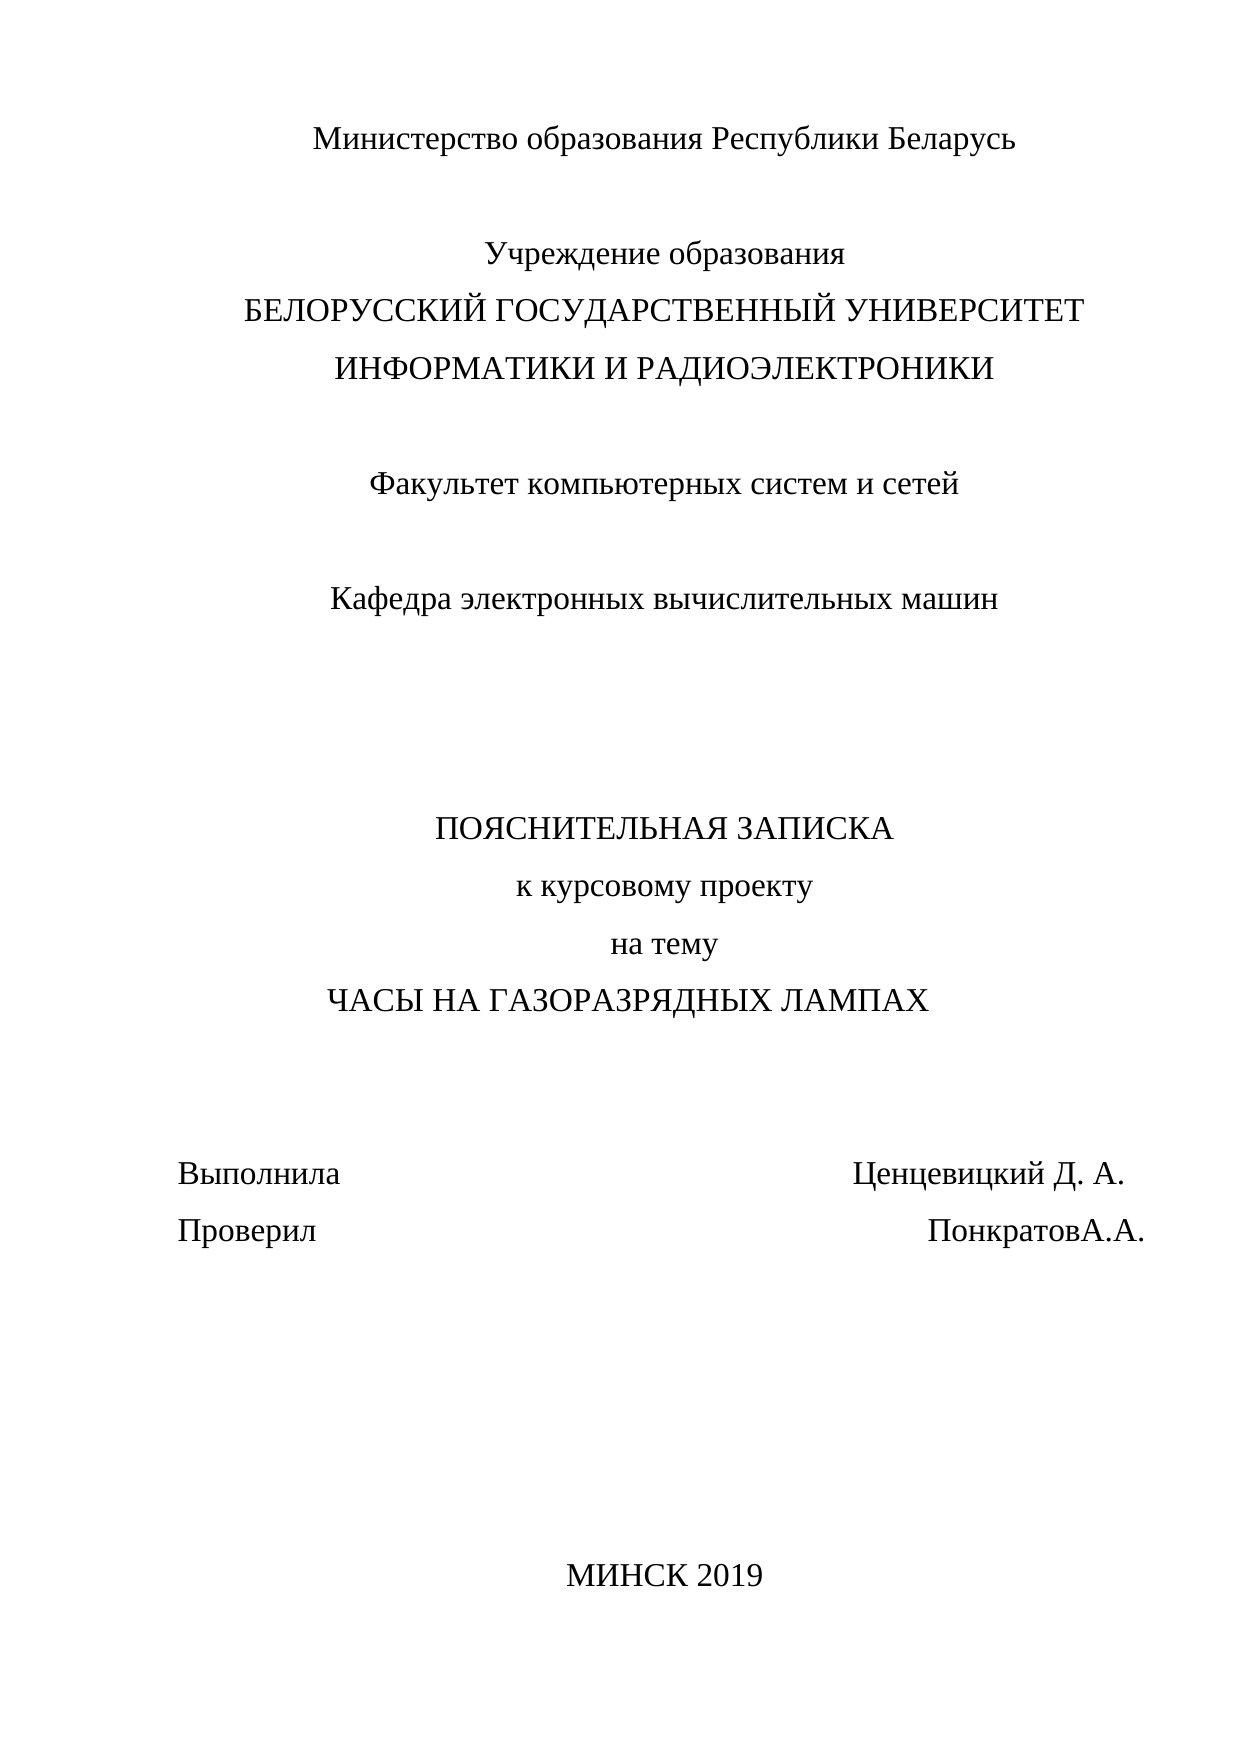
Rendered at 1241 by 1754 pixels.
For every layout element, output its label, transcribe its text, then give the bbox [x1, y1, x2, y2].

text Министерство образования Республики Беларусь [177, 118, 1152, 156]
text Выполнила Ценцевицкий Д. А. [177, 1153, 1152, 1191]
text ЧАСЫ НА ГАЗОРАЗРЯДНЫХ ЛАМПАХ [177, 981, 1152, 1019]
text Факультет компьютерных систем и сетей [177, 463, 1152, 501]
text на тему [177, 923, 1152, 961]
text Кафедра электронных вычислительных машин [177, 578, 1152, 616]
text к курсовому проекту [177, 866, 1152, 904]
text Учреждение образования [177, 233, 1152, 271]
text ПОЯСНИТЕЛЬНАЯ ЗАПИСКА [177, 808, 1152, 846]
text Проверил ПонкратовА.А. [177, 1211, 1152, 1249]
text БЕЛОРУССКИЙ ГОСУДАРСТВЕННЫЙ УНИВЕРСИТЕТ ИНФОРМАТИКИ И РАДИОЭЛЕКТРОНИКИ [177, 291, 1152, 386]
text МИНСК 2019 [177, 1556, 1152, 1594]
